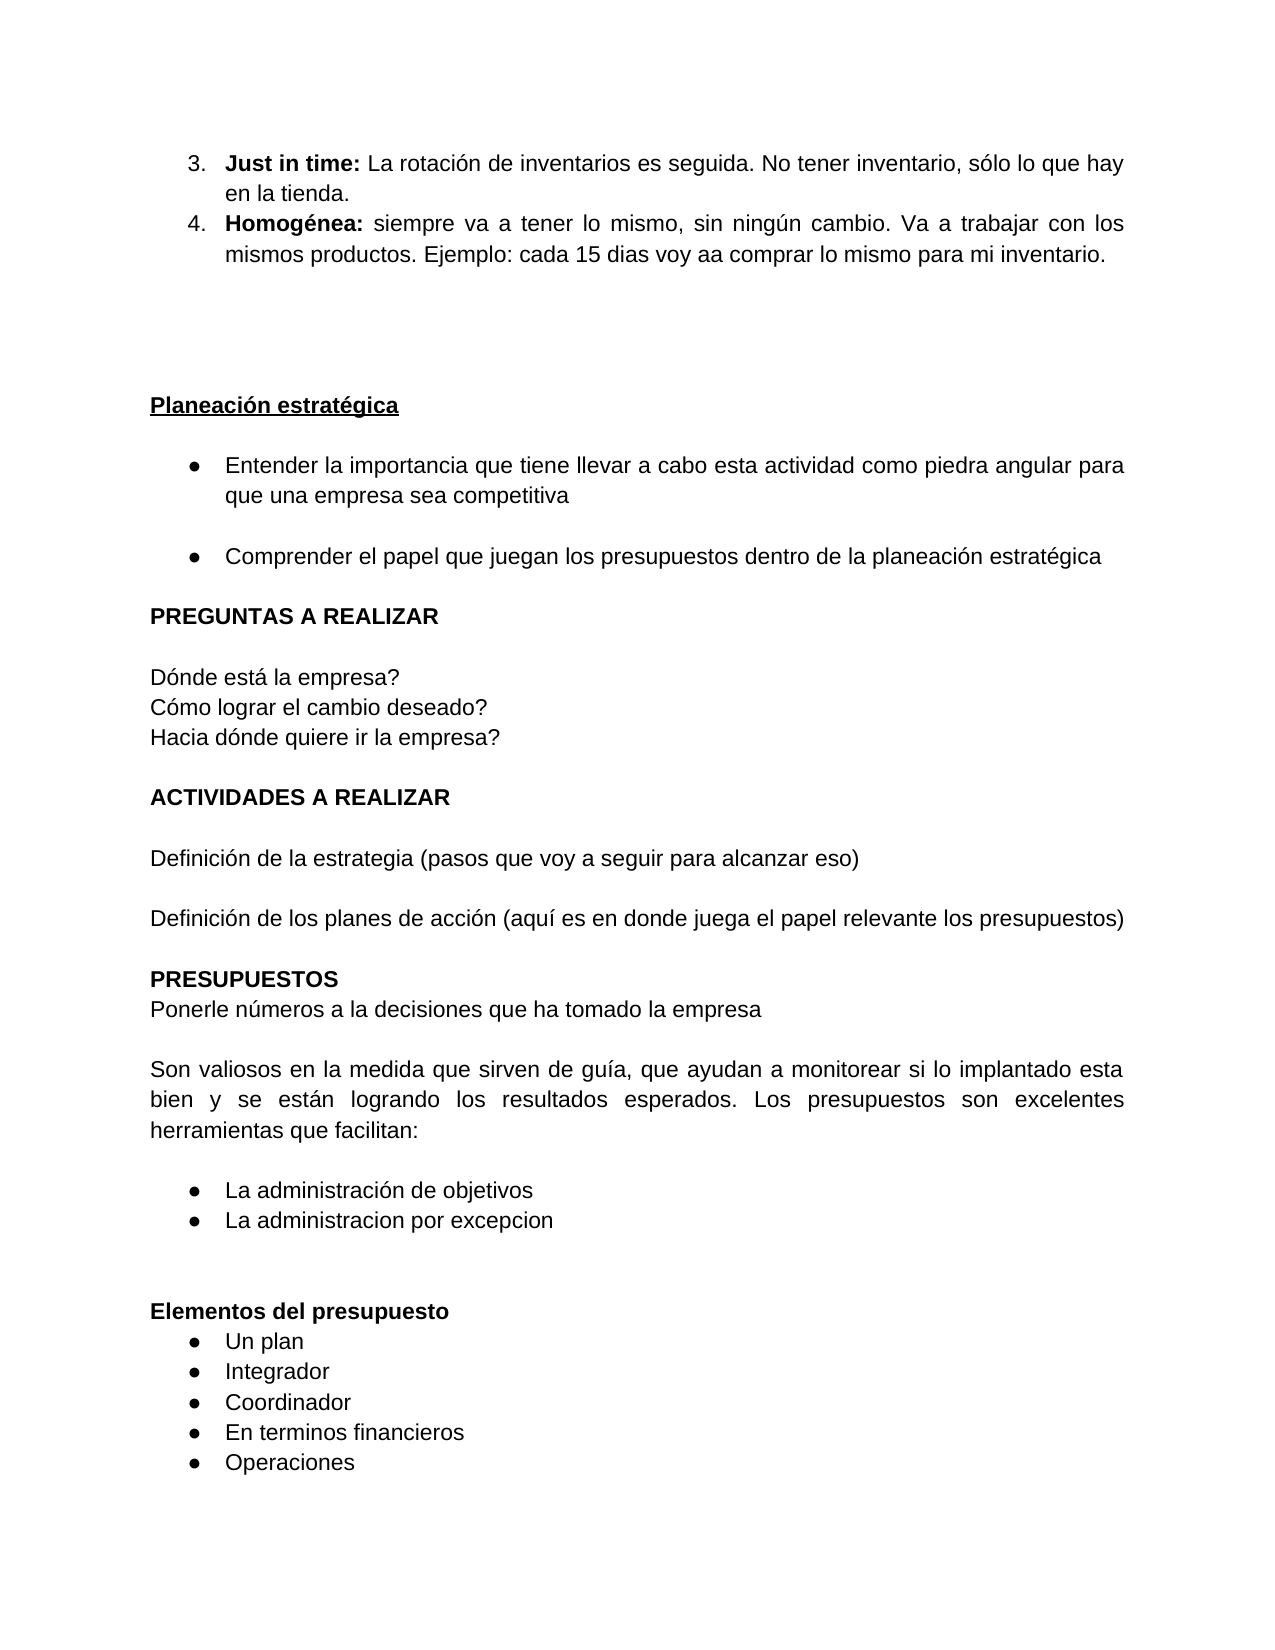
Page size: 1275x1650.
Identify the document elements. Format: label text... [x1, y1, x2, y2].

text PREGUNTAS A REALIZAR [150, 603, 1125, 629]
list Integrador [187, 1358, 1125, 1385]
list Un plan [187, 1328, 1125, 1354]
text Dónde está la empresa? [150, 663, 1125, 690]
list En terminos financieros [187, 1419, 1125, 1445]
text Son valiosos en la medida que sirven de guía, que ayudan a monitorear si lo implantado esta bien y se están logrando los resultados esperados. Los presupuestos son excelentes herramientas que facilitan: [150, 1056, 1125, 1143]
list Just in time: La rotación de inventarios es seguida. No tener inventario, sólo lo que hay en la tienda. [187, 150, 1125, 207]
text Hacia dónde quiere ir la empresa? [150, 724, 1125, 750]
list Coordinador [187, 1388, 1125, 1415]
text PRESUPUESTOS [150, 966, 1125, 992]
list Operaciones [187, 1449, 1125, 1475]
text Elementos del presupuesto [150, 1298, 1125, 1324]
text ACTIVIDADES A REALIZAR [150, 784, 1125, 811]
list Entender la importancia que tiene llevar a cabo esta actividad como piedra angular para que una empresa sea competitiva [187, 452, 1125, 509]
list La administracion por excepcion [187, 1207, 1125, 1234]
list Comprender el papel que juegan los presupuestos dentro de la planeación estratégica [187, 543, 1125, 569]
text Definición de los planes de acción (aquí es en donde juega el papel relevante los presupuestos) [150, 905, 1125, 932]
list La administración de objetivos [187, 1177, 1125, 1203]
text Cómo lograr el cambio deseado? [150, 694, 1125, 720]
text Ponerle números a la decisiones que ha tomado la empresa [150, 996, 1125, 1022]
text Planeación estratégica [150, 392, 1125, 418]
list Homogénea: siempre va a tener lo mismo, sin ningún cambio. Va a trabajar con los mismos productos. Ejemplo: cada 15 dias voy aa comprar lo mismo para mi inventario. [187, 210, 1125, 267]
text Definición de la estrategia (pasos que voy a seguir para alcanzar eso) [150, 845, 1125, 871]
